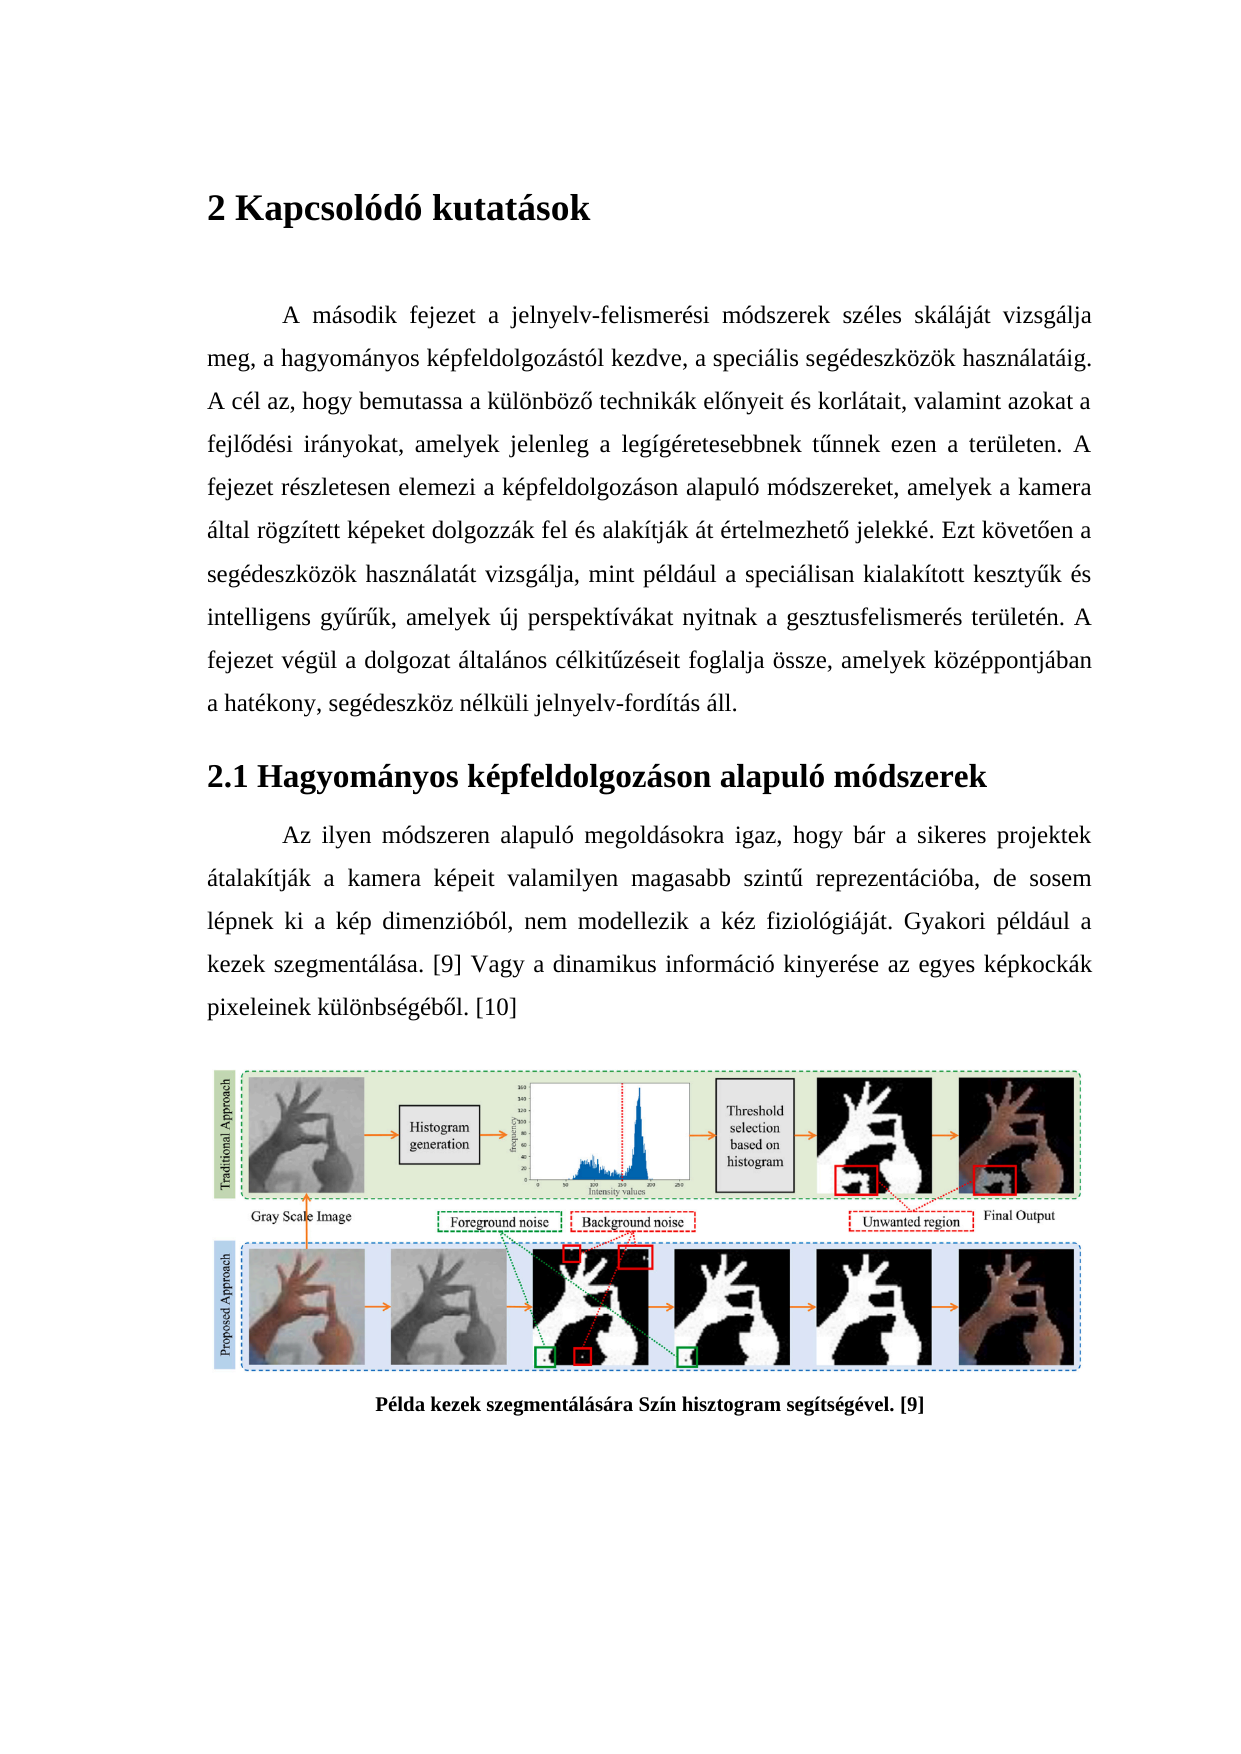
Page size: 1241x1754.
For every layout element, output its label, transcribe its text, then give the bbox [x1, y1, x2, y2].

text Az ilyen módszeren alapuló megoldásokra igaz, hogy bár a sikeres projektek átalakítják a kamera képeit valamilyen magasabb szintű reprezentációba, de sosem lépnek ki a kép dimenzióból, nem modellezik a kéz fiziológiáját. Gyakori például a kezek szegmentálása. Vagy a dinamikus információ kinyerése az egyes képkockák pixeleinek különbségéből. [207, 820, 1092, 1021]
picture [206, 1060, 1093, 1380]
subtitle Kapcsolódó kutatások [207, 185, 1092, 228]
text Példa kezek szegmentálására Szín hisztogram segítségével. [207, 1392, 1092, 1416]
text A második fejezet a jelnyelv-felismerési módszerek széles skáláját vizsgálja meg, a hagyományos képfeldolgozástól kezdve, a speciális segédeszközök használatáig. A cél az, hogy bemutassa a különböző technikák előnyeit és korlátait, valamint azokat a fejlődési irányokat, amelyek jelenleg a legígéretesebbnek tűnnek ezen a területen. A fejezet részletesen elemezi a képfeldolgozáson alapuló módszereket, amelyek a kamera által rögzített képeket dolgozzák fel és alakítják át értelmezhető jelekké. Ezt követően a segédeszközök használatát vizsgálja, mint például a speciálisan kialakított kesztyűk és intelligens gyűrűk, amelyek új perspektívákat nyitnak a gesztusfelismerés területén. A fejezet végül a dolgozat általános célkitűzéseit foglalja össze, amelyek középpontjában a hatékony, segédeszköz nélküli jelnyelv-fordítás áll. [207, 300, 1092, 717]
subtitle Hagyományos képfeldolgozáson alapuló módszerek [207, 756, 1092, 794]
